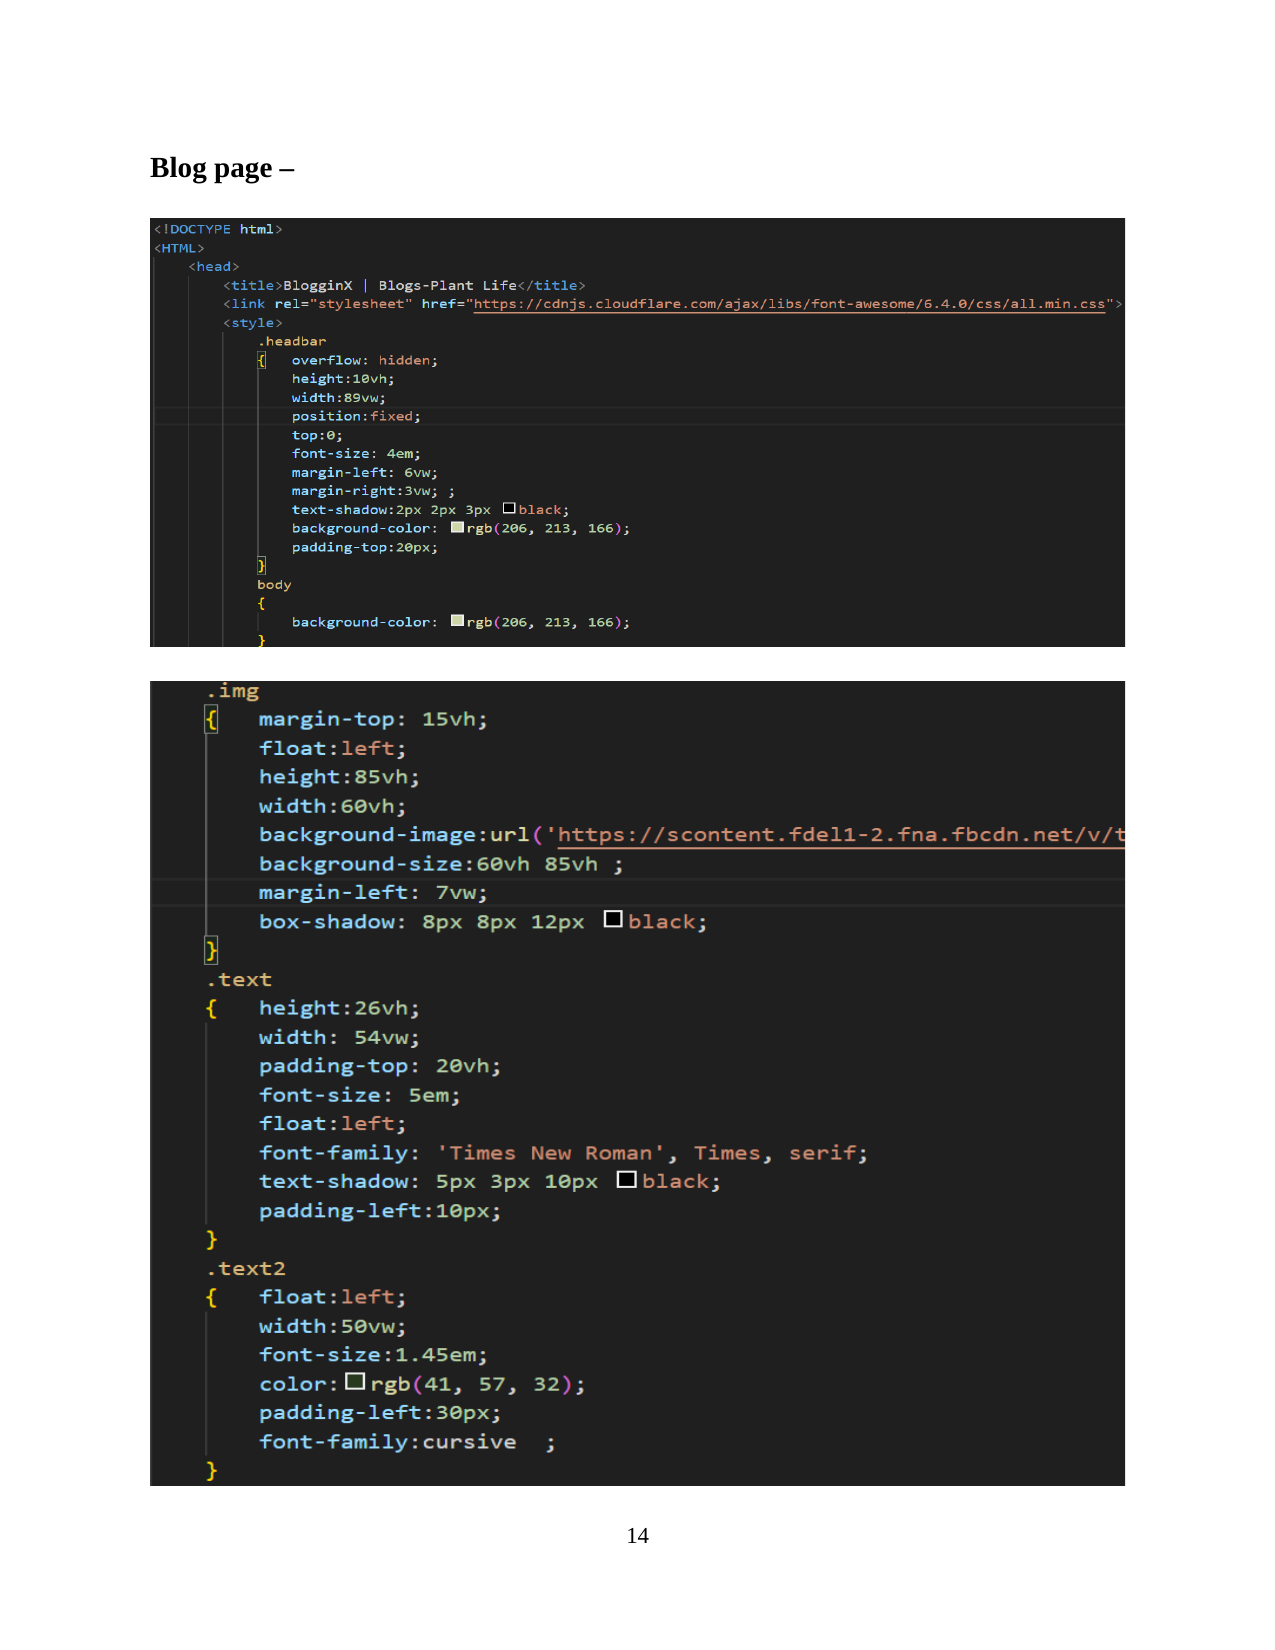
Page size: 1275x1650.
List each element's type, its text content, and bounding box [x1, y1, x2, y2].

picture [150, 218, 1125, 647]
text Blog page – [150, 150, 1125, 183]
picture [150, 681, 1125, 1486]
